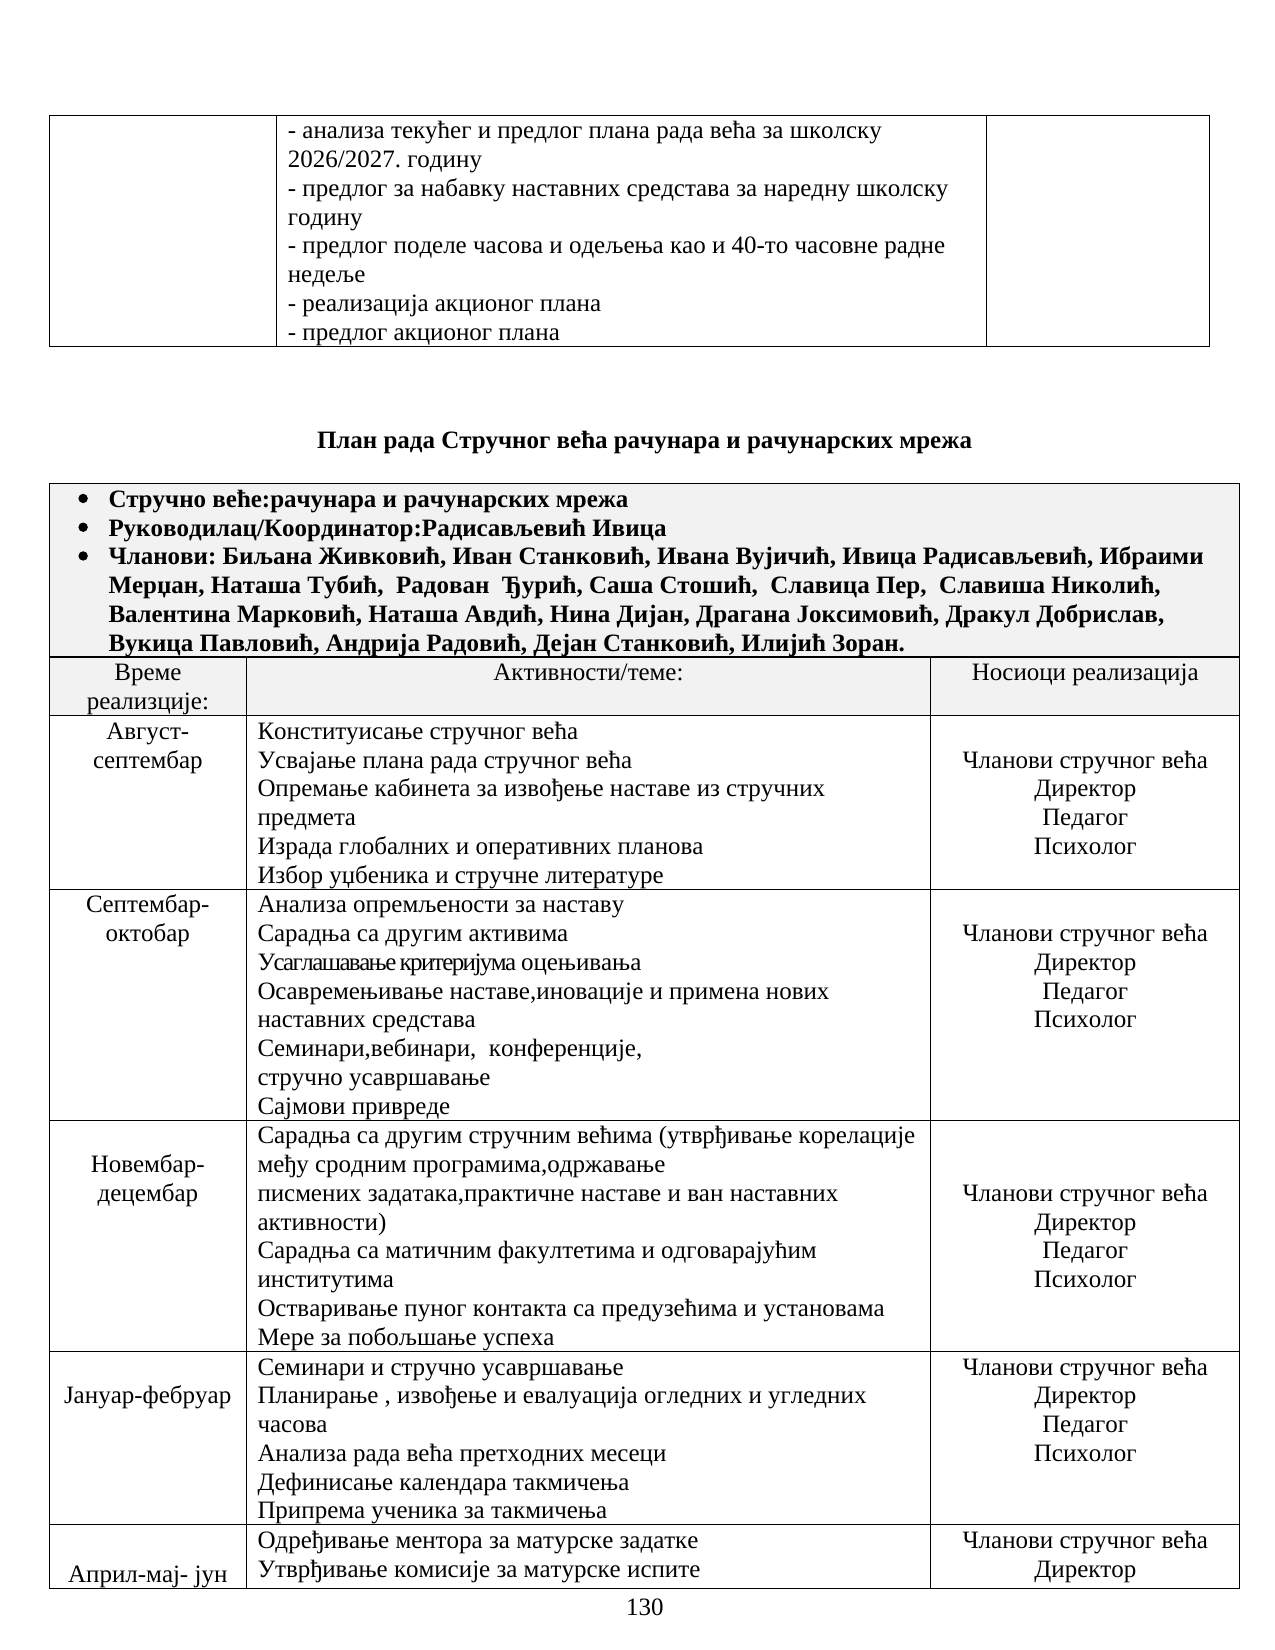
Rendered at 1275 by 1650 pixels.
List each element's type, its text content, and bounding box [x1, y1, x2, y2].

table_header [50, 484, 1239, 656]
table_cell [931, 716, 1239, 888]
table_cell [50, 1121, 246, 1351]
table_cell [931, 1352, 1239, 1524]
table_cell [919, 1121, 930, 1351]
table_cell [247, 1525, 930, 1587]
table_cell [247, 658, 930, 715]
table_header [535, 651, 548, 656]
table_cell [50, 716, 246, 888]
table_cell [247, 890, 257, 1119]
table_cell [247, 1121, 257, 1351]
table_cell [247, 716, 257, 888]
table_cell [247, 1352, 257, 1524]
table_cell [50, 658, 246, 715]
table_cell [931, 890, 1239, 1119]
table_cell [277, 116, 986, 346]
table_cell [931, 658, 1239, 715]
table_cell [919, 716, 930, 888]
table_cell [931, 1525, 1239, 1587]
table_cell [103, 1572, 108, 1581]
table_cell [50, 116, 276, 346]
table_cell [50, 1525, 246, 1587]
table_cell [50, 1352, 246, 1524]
subtitle План рада Стручног већа рачунара и рачунарских мрежа [131, 425, 1158, 454]
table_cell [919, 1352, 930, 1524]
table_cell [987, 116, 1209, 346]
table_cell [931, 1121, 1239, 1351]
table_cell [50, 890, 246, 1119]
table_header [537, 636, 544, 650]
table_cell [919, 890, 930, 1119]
